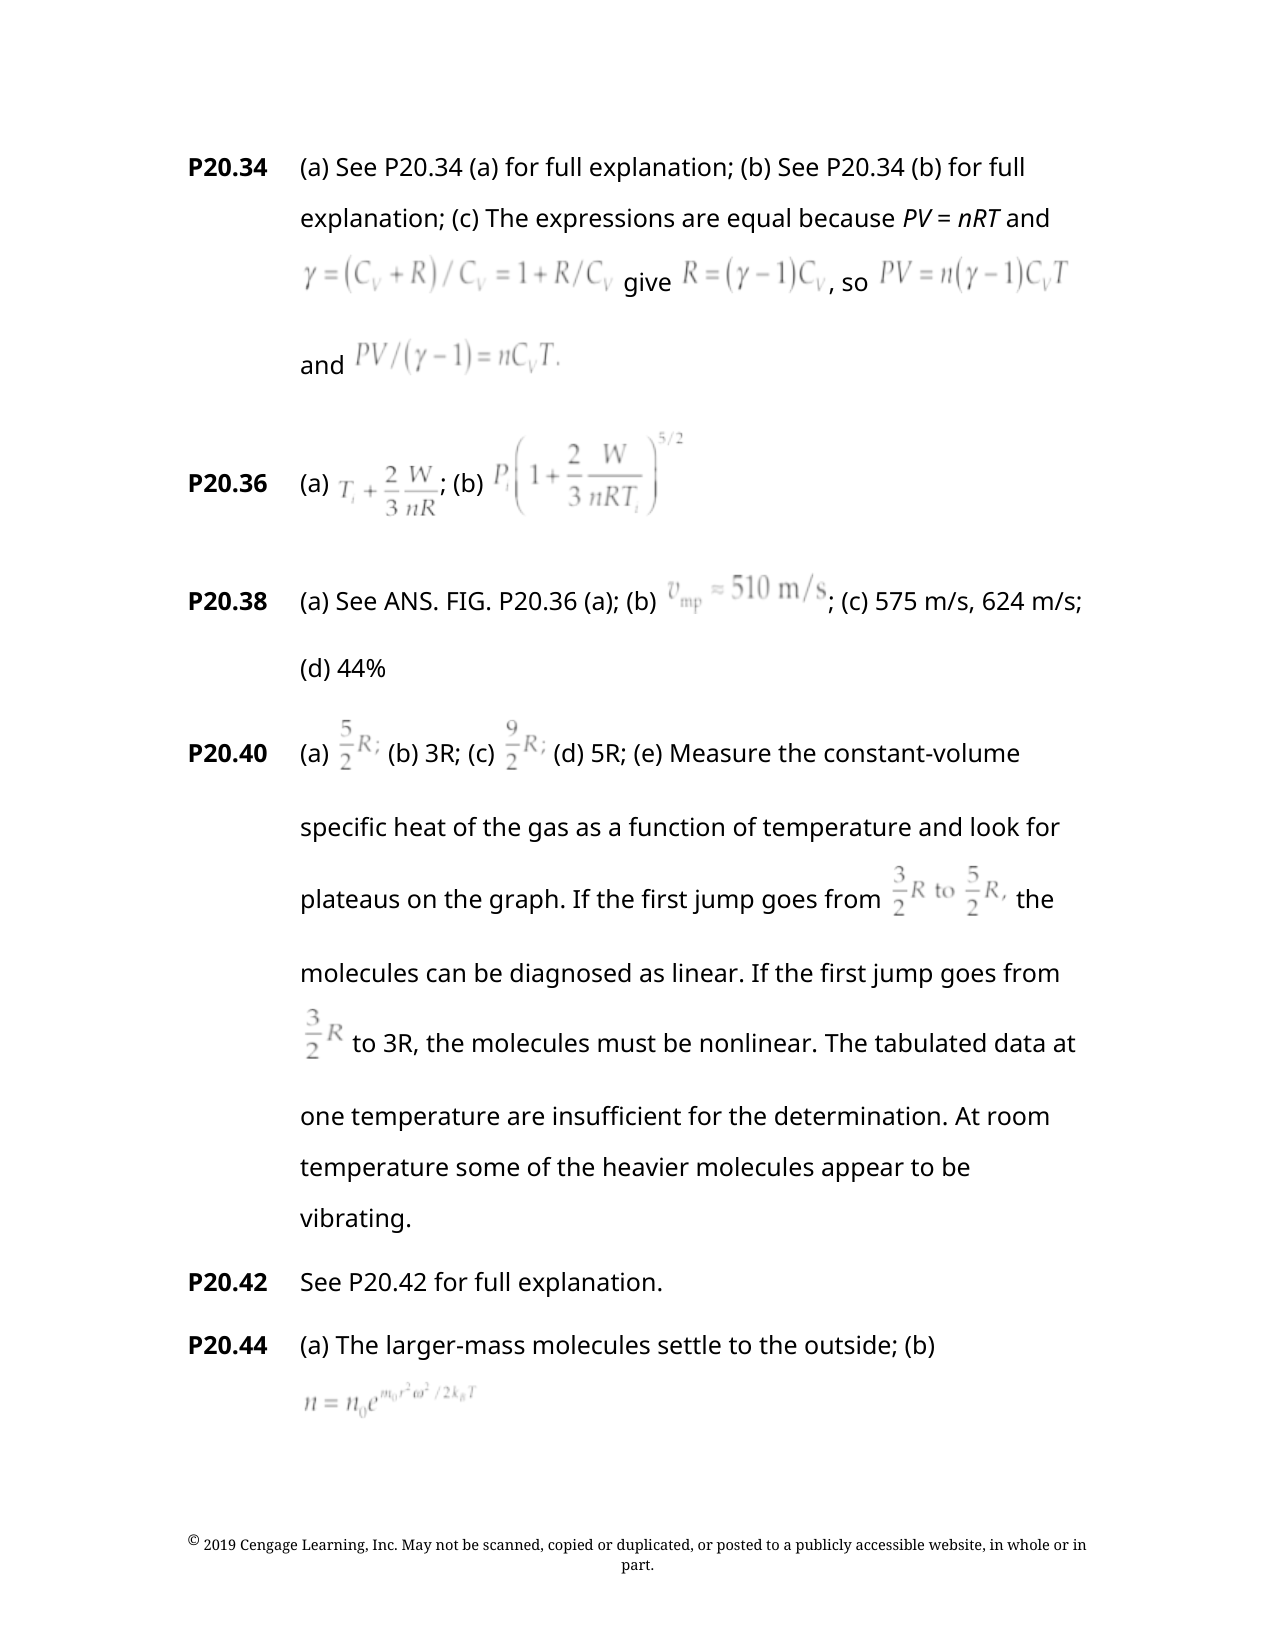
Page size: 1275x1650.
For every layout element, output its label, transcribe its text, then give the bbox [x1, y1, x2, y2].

text P20.42 See P20.42 for full explanation. [187, 1264, 1087, 1298]
text P20.34 (a) See P20.34 (a) for full explanation; (b) See P20.34 (b) for full explanation; (c) The expressions are equal because PV = nRT and give , so and [187, 150, 1087, 397]
text P20.36 (a) ; (b) [187, 427, 1087, 538]
text P20.38 (a) See ANS. FIG. P20.36 (a); (b) ; (c) 575 m/s, 624 m/s; (d) 44% [187, 568, 1087, 684]
text P20.44 (a) The larger-mass molecules settle to the outside; (b) [187, 1328, 1087, 1434]
text P20.40 (a) (b) 3R; (c) (d) 5R; (e) Measure the constant-volume specific heat of the gas as a function of temperature and look for plateaus on the graph. If the first jump goes from the molecules can be diagnosed as linear. If the first jump goes from to 3R, the molecules must be nonlinear. The tabulated data at one temperature are insufficient for the determination. At room temperature some of the heavier molecules appear to be vibrating. [187, 714, 1087, 1235]
